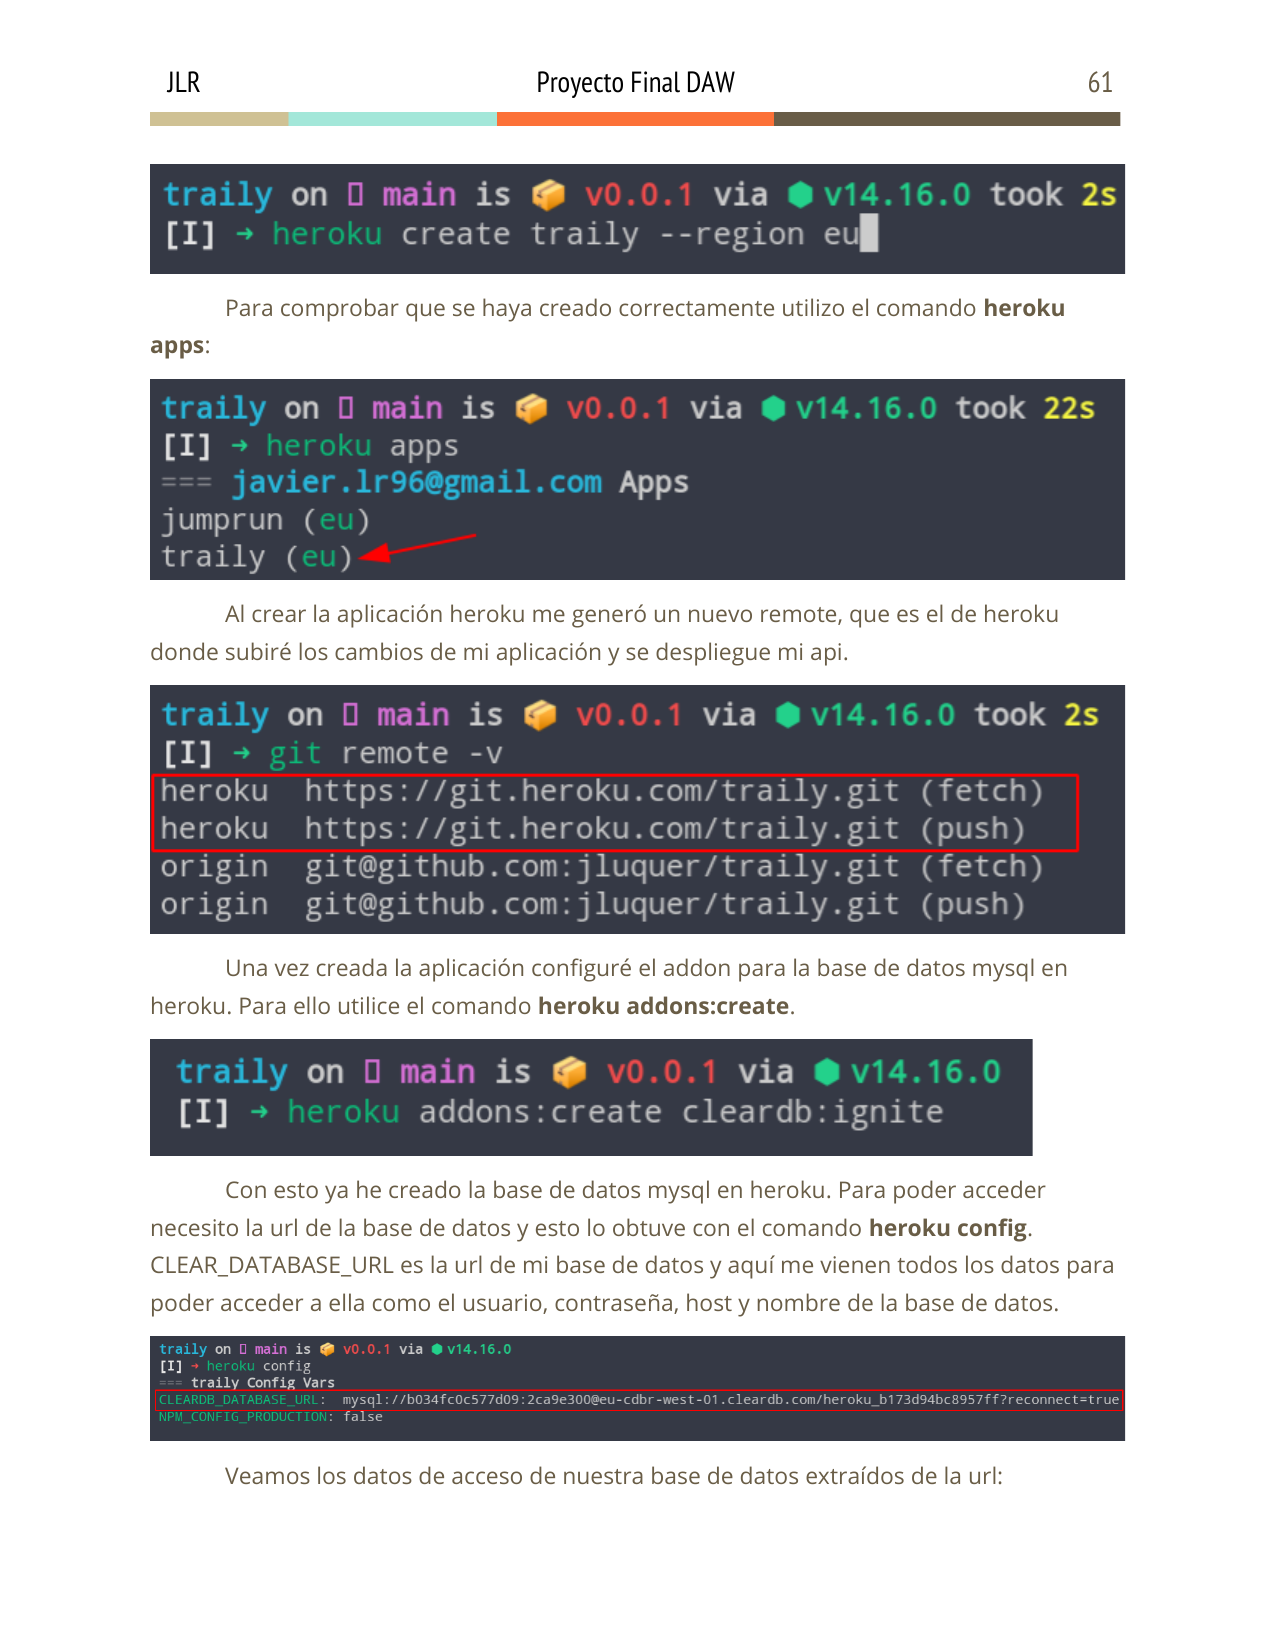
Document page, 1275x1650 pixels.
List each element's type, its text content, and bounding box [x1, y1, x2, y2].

picture [150, 112, 1121, 126]
text Para comprobar que se haya creado correctamente utilizo el comando heroku apps: [150, 292, 1125, 361]
text Con esto ya he creado la base de datos mysql en heroku. Para poder acceder necesito la url de la base de datos y esto lo obtuve con el comando heroku config. CLEAR_DATABASE_URL es la url de mi base de datos y aquí me vienen todos los datos para poder acceder a ella como el usuario, contraseña, host y nombre de la base de datos. [150, 1174, 1125, 1318]
text Veamos los datos de acceso de nuestra base de datos extraídos de la url: [150, 1459, 1125, 1491]
picture [150, 685, 1125, 934]
text Al crear la aplicación heroku me generó un nuevo remote, que es el de heroku donde subiré los cambios de mi aplicación y se despliegue mi api. [150, 598, 1125, 667]
picture [150, 164, 1125, 274]
text Una vez creada la aplicación configuré el addon para la base de datos mysql en heroku. Para ello utilice el comando heroku addons:create. [150, 952, 1125, 1021]
picture [150, 1039, 1033, 1156]
picture [150, 1336, 1125, 1441]
picture [150, 379, 1125, 580]
